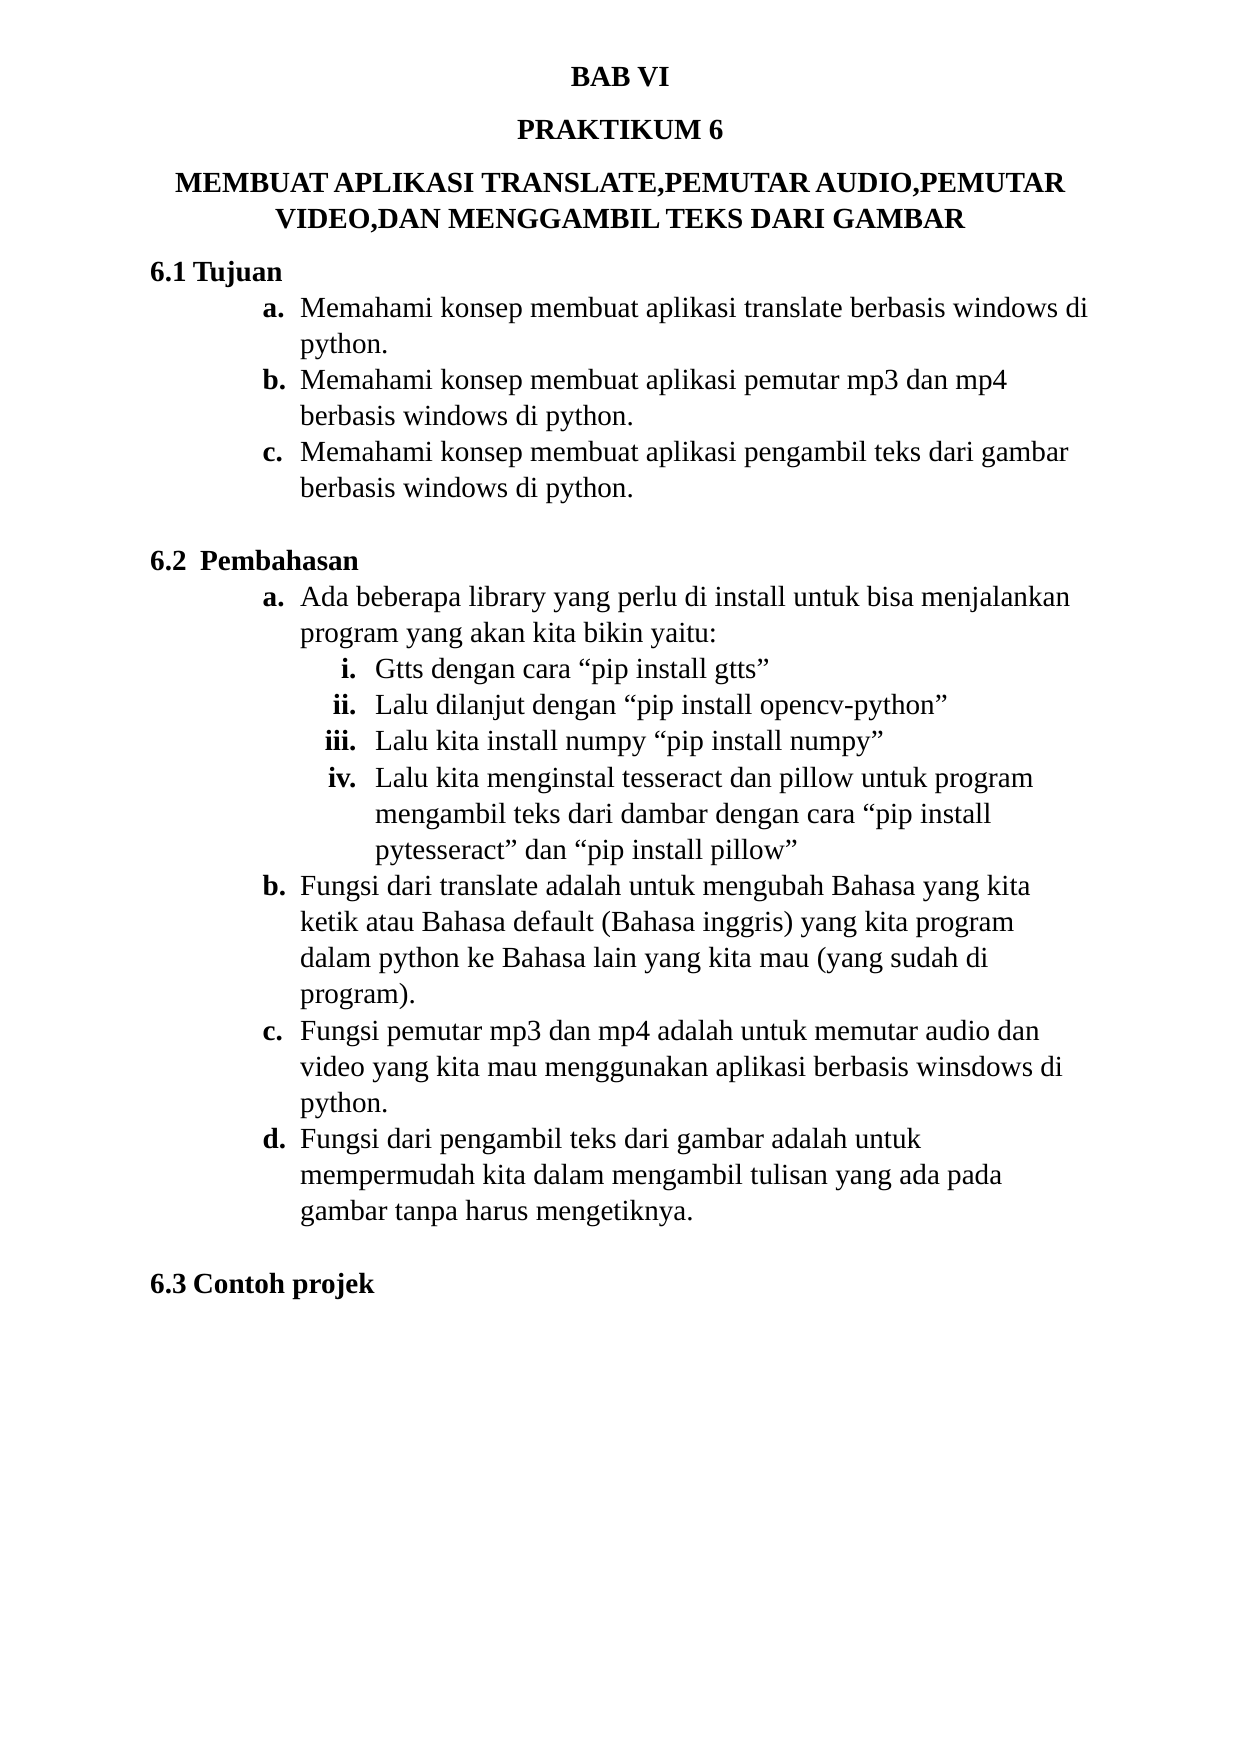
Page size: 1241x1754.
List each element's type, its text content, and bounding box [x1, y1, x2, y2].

list Fungsi dari pengambil teks dari gambar adalah untuk mempermudah kita dalam mengambil tulisan yang ada pada gambar tanpa harus mengetiknya. [262, 1121, 1090, 1227]
list Lalu dilanjut dengan “pip install opencv-python” [356, 687, 1090, 721]
text BAB VI [150, 59, 1090, 93]
list Memahami konsep membuat aplikasi pengambil teks dari gambar berbasis windows di python. [262, 434, 1090, 504]
text PRAKTIKUM 6 [150, 112, 1090, 145]
list Fungsi dari translate adalah untuk mengubah Bahasa yang kita ketik atau Bahasa default (Bahasa inggris) yang kita program dalam python ke Bahasa lain yang kita mau (yang sudah di program). [262, 868, 1090, 1010]
text MEMBUAT APLIKASI TRANSLATE,PEMUTAR AUDIO,PEMUTAR VIDEO,DAN MENGGAMBIL TEKS DARI GAMBAR [150, 165, 1090, 234]
list Fungsi pemutar mp3 dan mp4 adalah untuk memutar audio dan video yang kita mau menggunakan aplikasi berbasis winsdows di python. [262, 1013, 1090, 1118]
list Tujuan [150, 254, 1090, 287]
list Memahami konsep membuat aplikasi pemutar mp3 dan mp4 berbasis windows di python. [262, 362, 1090, 432]
list Memahami konsep membuat aplikasi translate berbasis windows di python. [262, 290, 1090, 359]
list Lalu kita menginstal tesseract dan pillow untuk program mengambil teks dari dambar dengan cara “pip install pytesseract” dan “pip install pillow” [356, 760, 1090, 866]
list Pembahasan [150, 543, 1090, 576]
list Gtts dengan cara “pip install gtts” [356, 651, 1090, 685]
list Ada beberapa library yang perlu di install untuk bisa menjalankan program yang akan kita bikin yaitu: [262, 579, 1090, 649]
list Contoh projek [150, 1266, 1090, 1299]
list Lalu kita install numpy “pip install numpy” [356, 723, 1090, 757]
